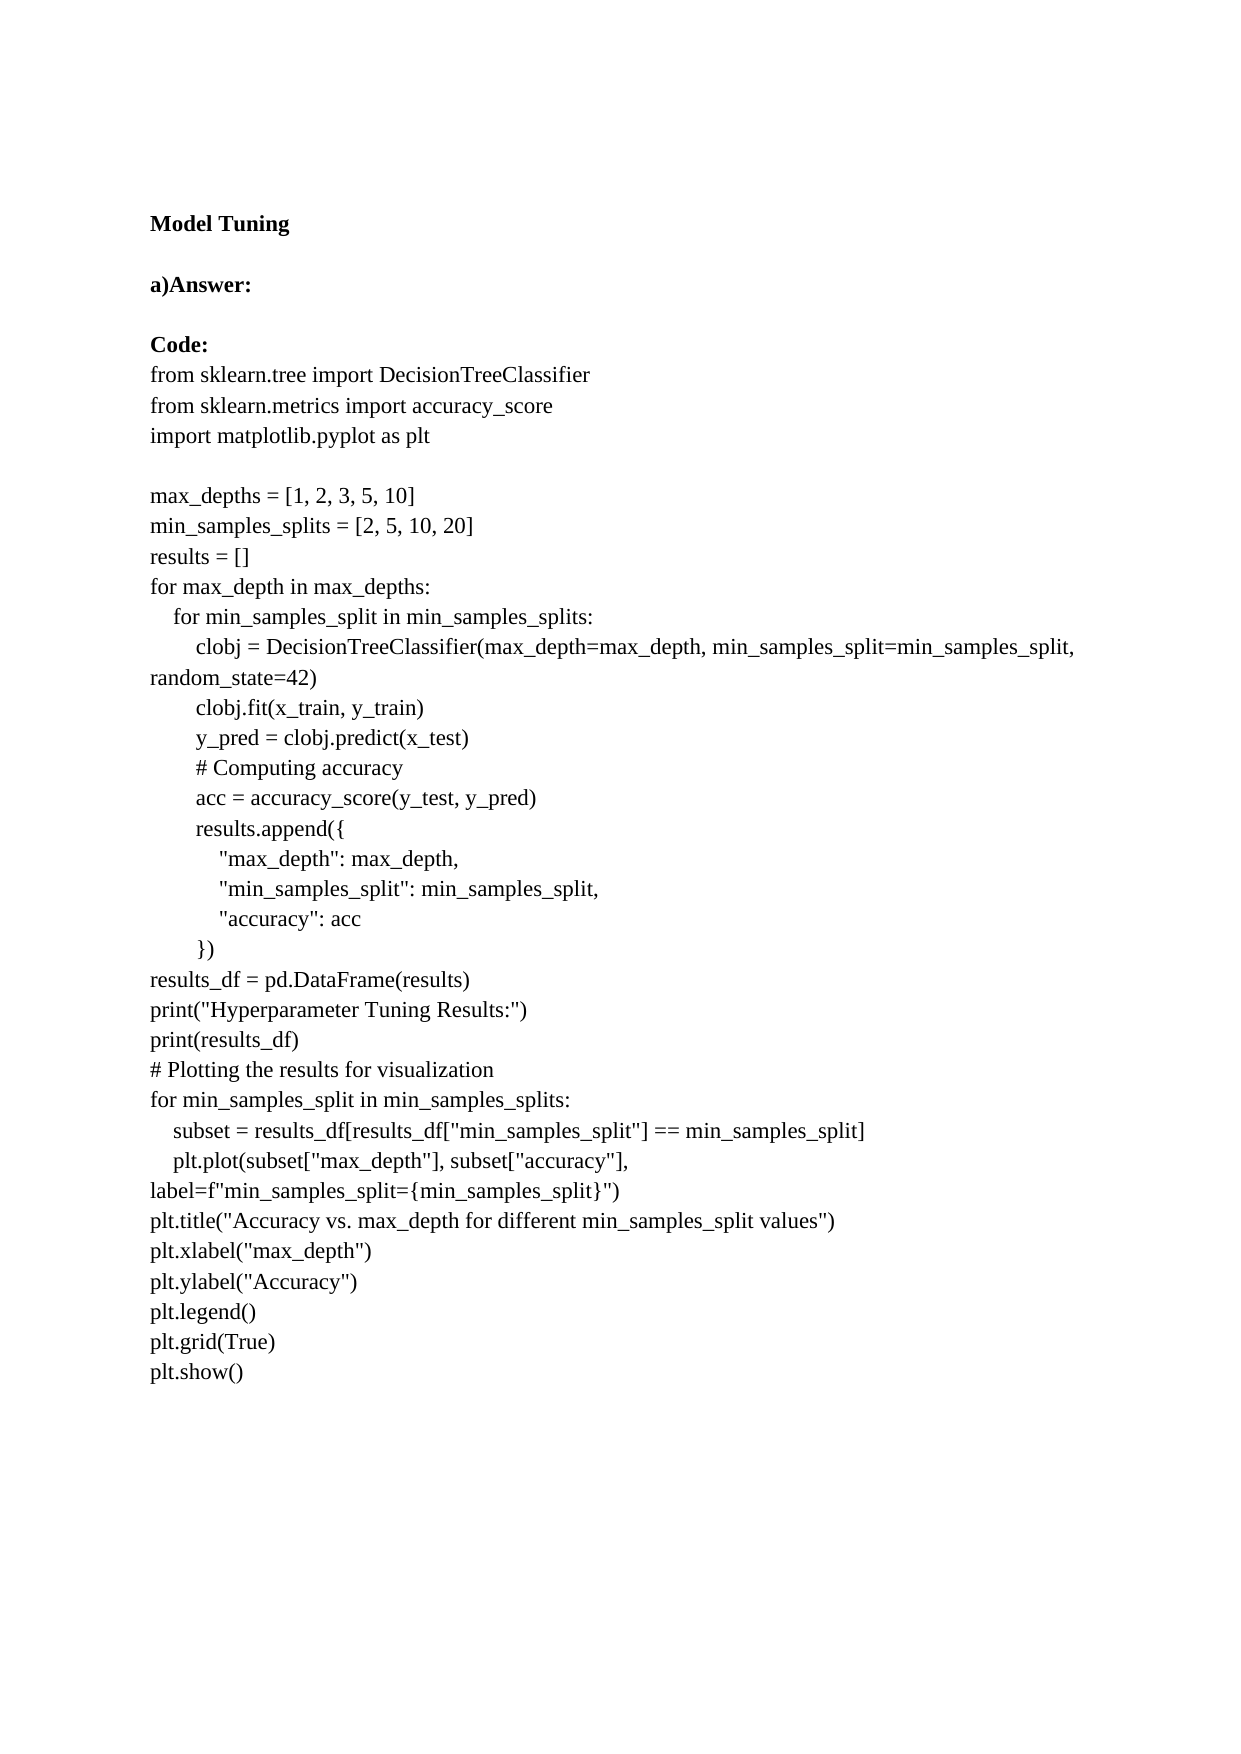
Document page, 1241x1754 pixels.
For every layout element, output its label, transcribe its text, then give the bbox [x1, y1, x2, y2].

text plt.plot(subset["max_depth"], subset["accuracy"], label=f"min_samples_split={min_samples_split}") [150, 1147, 1090, 1203]
text y_pred = clobj.predict(x_test) [150, 724, 1090, 750]
text plt.xlabel("max_depth") [150, 1237, 1090, 1264]
text from sklearn.tree import DecisionTreeClassifier [150, 361, 1090, 388]
text results_df = pd.DataFrame(results) [150, 966, 1090, 992]
text results = [] [150, 543, 1090, 569]
text for min_samples_split in min_samples_splits: [150, 603, 1090, 629]
text results.append({ [150, 814, 1090, 841]
text plt.title("Accuracy vs. max_depth for different min_samples_split values") [150, 1207, 1090, 1234]
text # Plotting the results for visualization [150, 1056, 1090, 1083]
text subset = results_df[results_df["min_samples_split"] == min_samples_split] [150, 1117, 1090, 1143]
text from sklearn.metrics import accuracy_score [150, 392, 1090, 418]
text min_samples_splits = [2, 5, 10, 20] [150, 512, 1090, 539]
text for min_samples_split in min_samples_splits: [150, 1086, 1090, 1113]
text "accuracy": acc [150, 905, 1090, 932]
text a)Answer: [150, 271, 1090, 297]
text "min_samples_split": min_samples_split, [150, 875, 1090, 901]
text print(results_df) [150, 1026, 1090, 1052]
text # Computing accuracy [150, 754, 1090, 781]
text Model Tuning [150, 150, 1090, 237]
text Code: [150, 331, 1090, 358]
text acc = accuracy_score(y_test, y_pred) [150, 784, 1090, 811]
text clobj.fit(x_train, y_train) [150, 694, 1090, 720]
text import matplotlib.pyplot as plt [150, 422, 1090, 448]
text plt.ylabel("Accuracy") [150, 1268, 1090, 1294]
text plt.show() [150, 1358, 1090, 1385]
text plt.legend() [150, 1298, 1090, 1324]
text clobj = DecisionTreeClassifier(max_depth=max_depth, min_samples_split=min_samples_split, random_state=42) [150, 633, 1090, 690]
text for max_depth in max_depths: [150, 573, 1090, 599]
text "max_depth": max_depth, [150, 845, 1090, 871]
text max_depths = [1, 2, 3, 5, 10] [150, 482, 1090, 509]
text print("Hyperparameter Tuning Results:") [150, 996, 1090, 1022]
text }) [150, 935, 1090, 962]
text plt.grid(True) [150, 1328, 1090, 1354]
